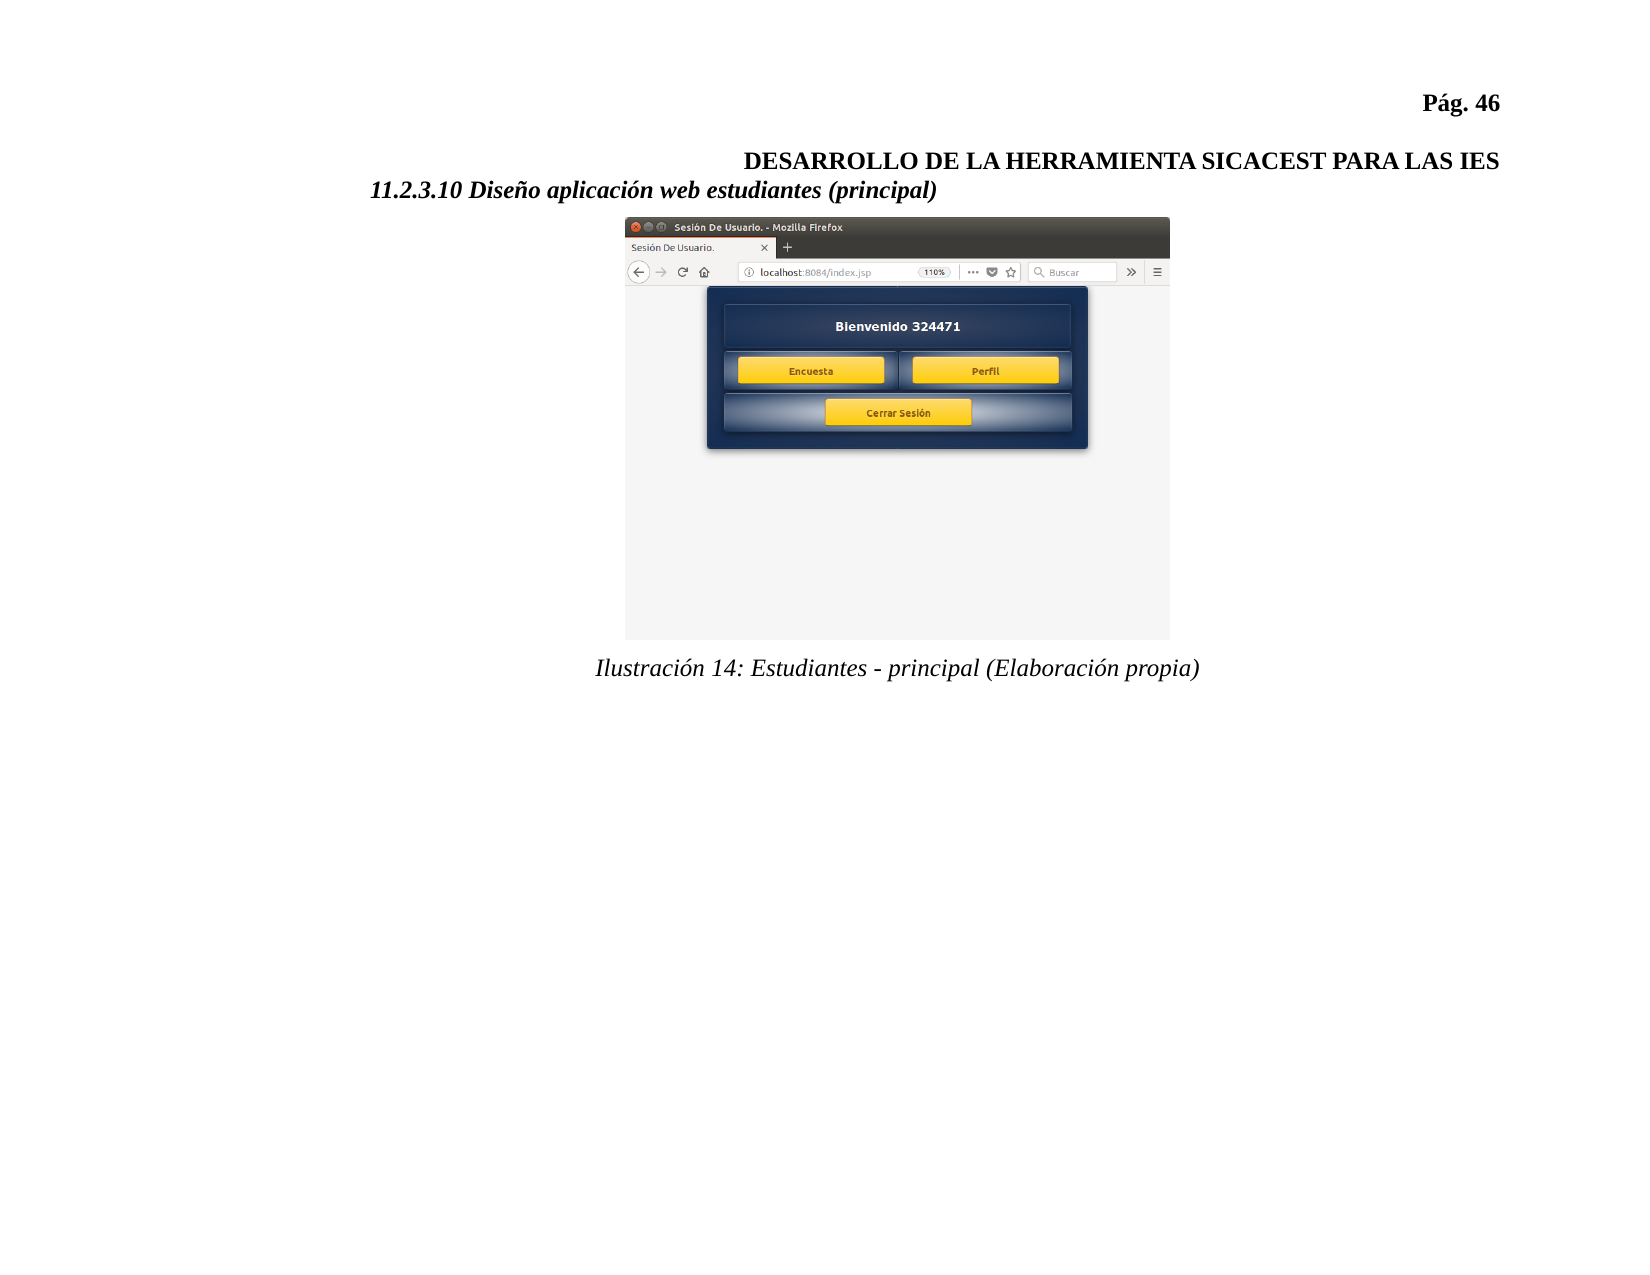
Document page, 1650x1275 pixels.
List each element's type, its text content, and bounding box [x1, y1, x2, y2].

picture [625, 217, 1170, 640]
subtitle 11.2.3.10 Diseño aplicación web estudiantes (principal) [295, 175, 1500, 203]
